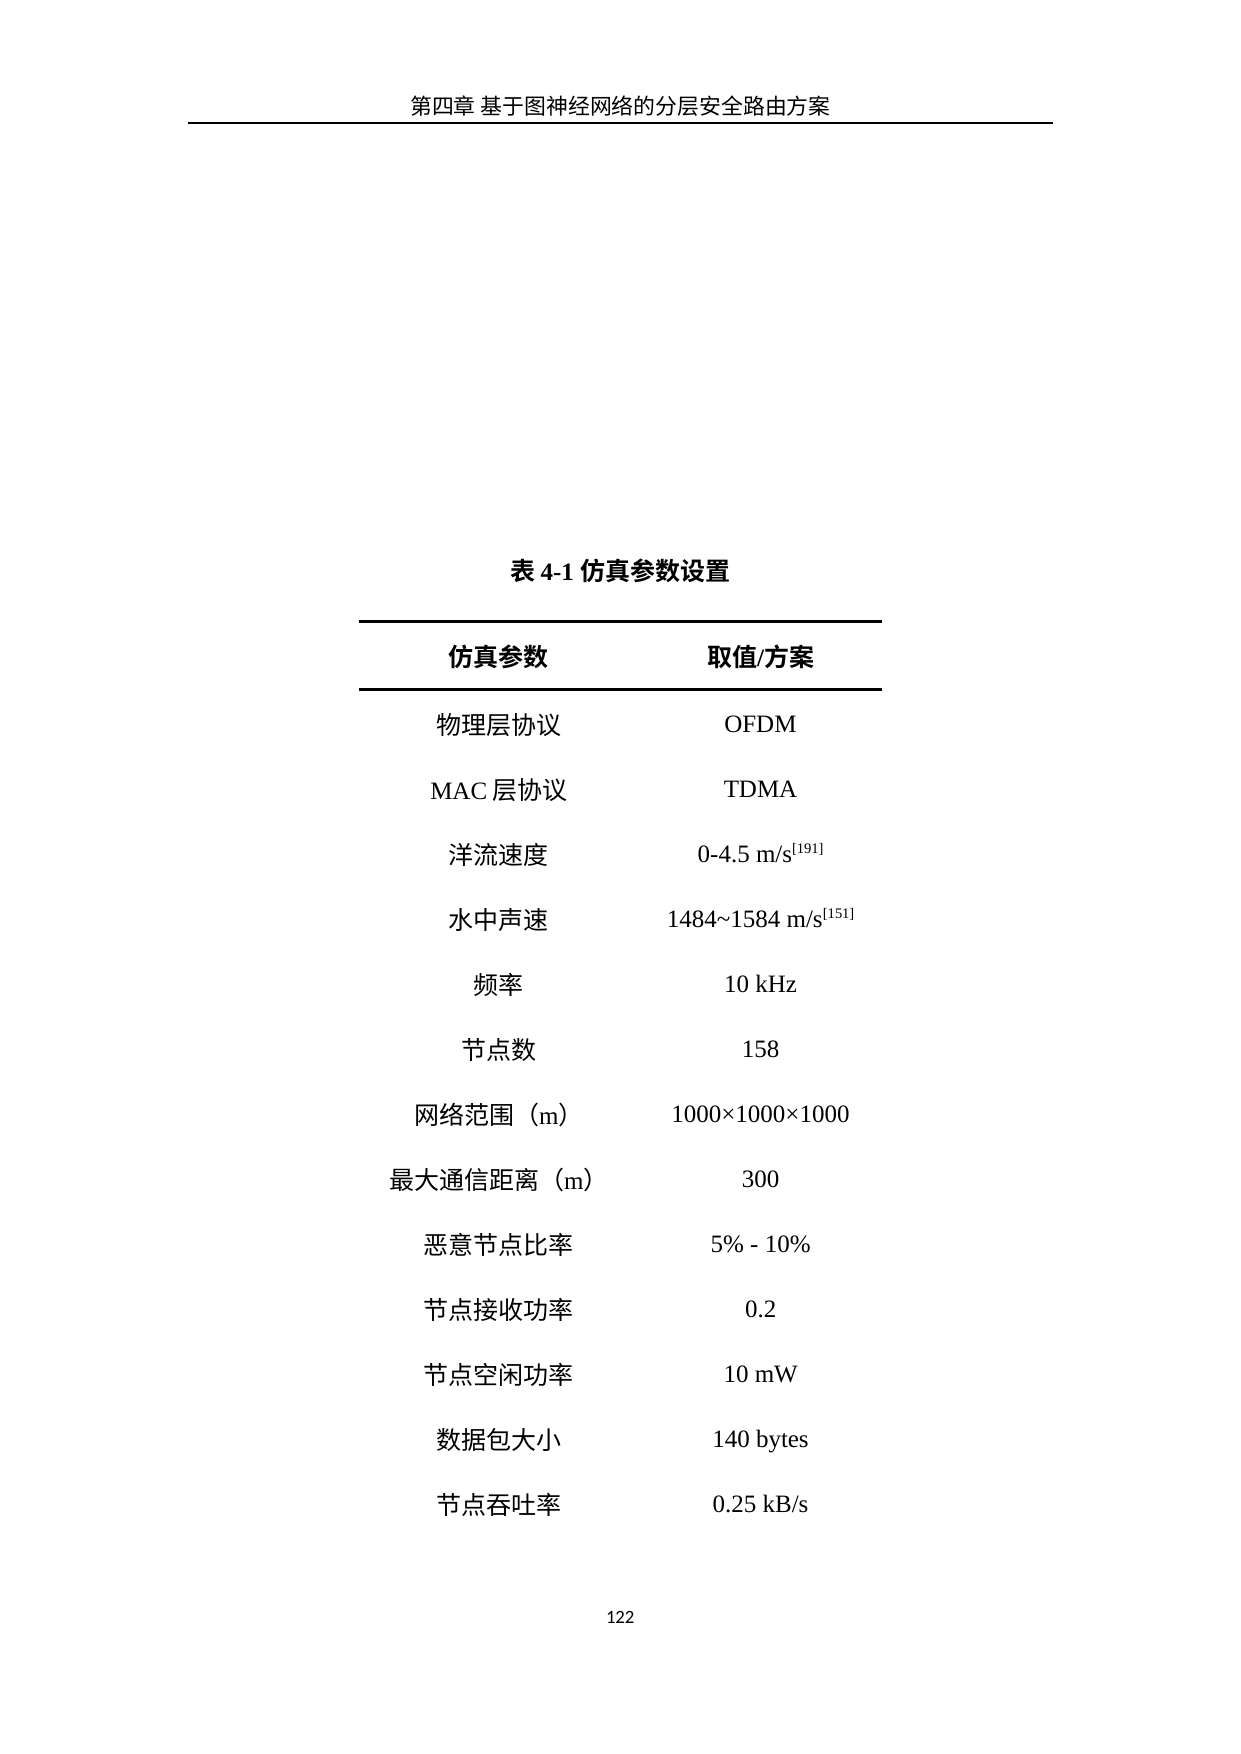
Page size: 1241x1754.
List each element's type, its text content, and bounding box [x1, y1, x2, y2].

text 表4-1 仿真参数设置 [187, 537, 1053, 602]
table_cell 300 [639, 1146, 882, 1211]
table_cell 水中声速 [359, 886, 639, 951]
table_cell 158 [639, 1016, 882, 1081]
table_cell 节点数 [359, 1016, 639, 1081]
table_cell 恶意节点比率 [359, 1211, 639, 1276]
table_cell 5% - 10% [639, 1211, 882, 1276]
table_header 仿真参数 [359, 623, 639, 688]
table_header 取值/方案 [639, 623, 882, 688]
table_cell 0.2 [639, 1276, 882, 1341]
table_cell 节点空闲功率 [359, 1341, 639, 1406]
table_cell 1484~1584 m/s[105] [639, 886, 882, 951]
table_cell 物理层协议 [359, 691, 639, 756]
table_cell MAC层协议 [359, 756, 639, 821]
table_cell 节点接收功率 [359, 1276, 639, 1341]
table_cell 网络范围（m） [359, 1081, 639, 1146]
table_cell OFDM [639, 691, 882, 756]
table_cell 数据包大小 [359, 1406, 639, 1471]
table_cell 洋流速度 [359, 821, 639, 886]
table_cell 节点吞吐率 [359, 1471, 639, 1536]
table_cell 10 mW [639, 1341, 882, 1406]
table_cell 频率 [359, 951, 639, 1016]
table_cell TDMA [639, 756, 882, 821]
table_cell 1000×1000×1000 [639, 1081, 882, 1146]
table_cell 最大通信距离（m） [359, 1146, 639, 1211]
table_cell 140 bytes [639, 1406, 882, 1471]
table_cell 10 kHz [639, 951, 882, 1016]
table_cell 0-4.5 m/s[145] [639, 821, 882, 886]
table_cell 0.25 kB/s [639, 1471, 882, 1536]
